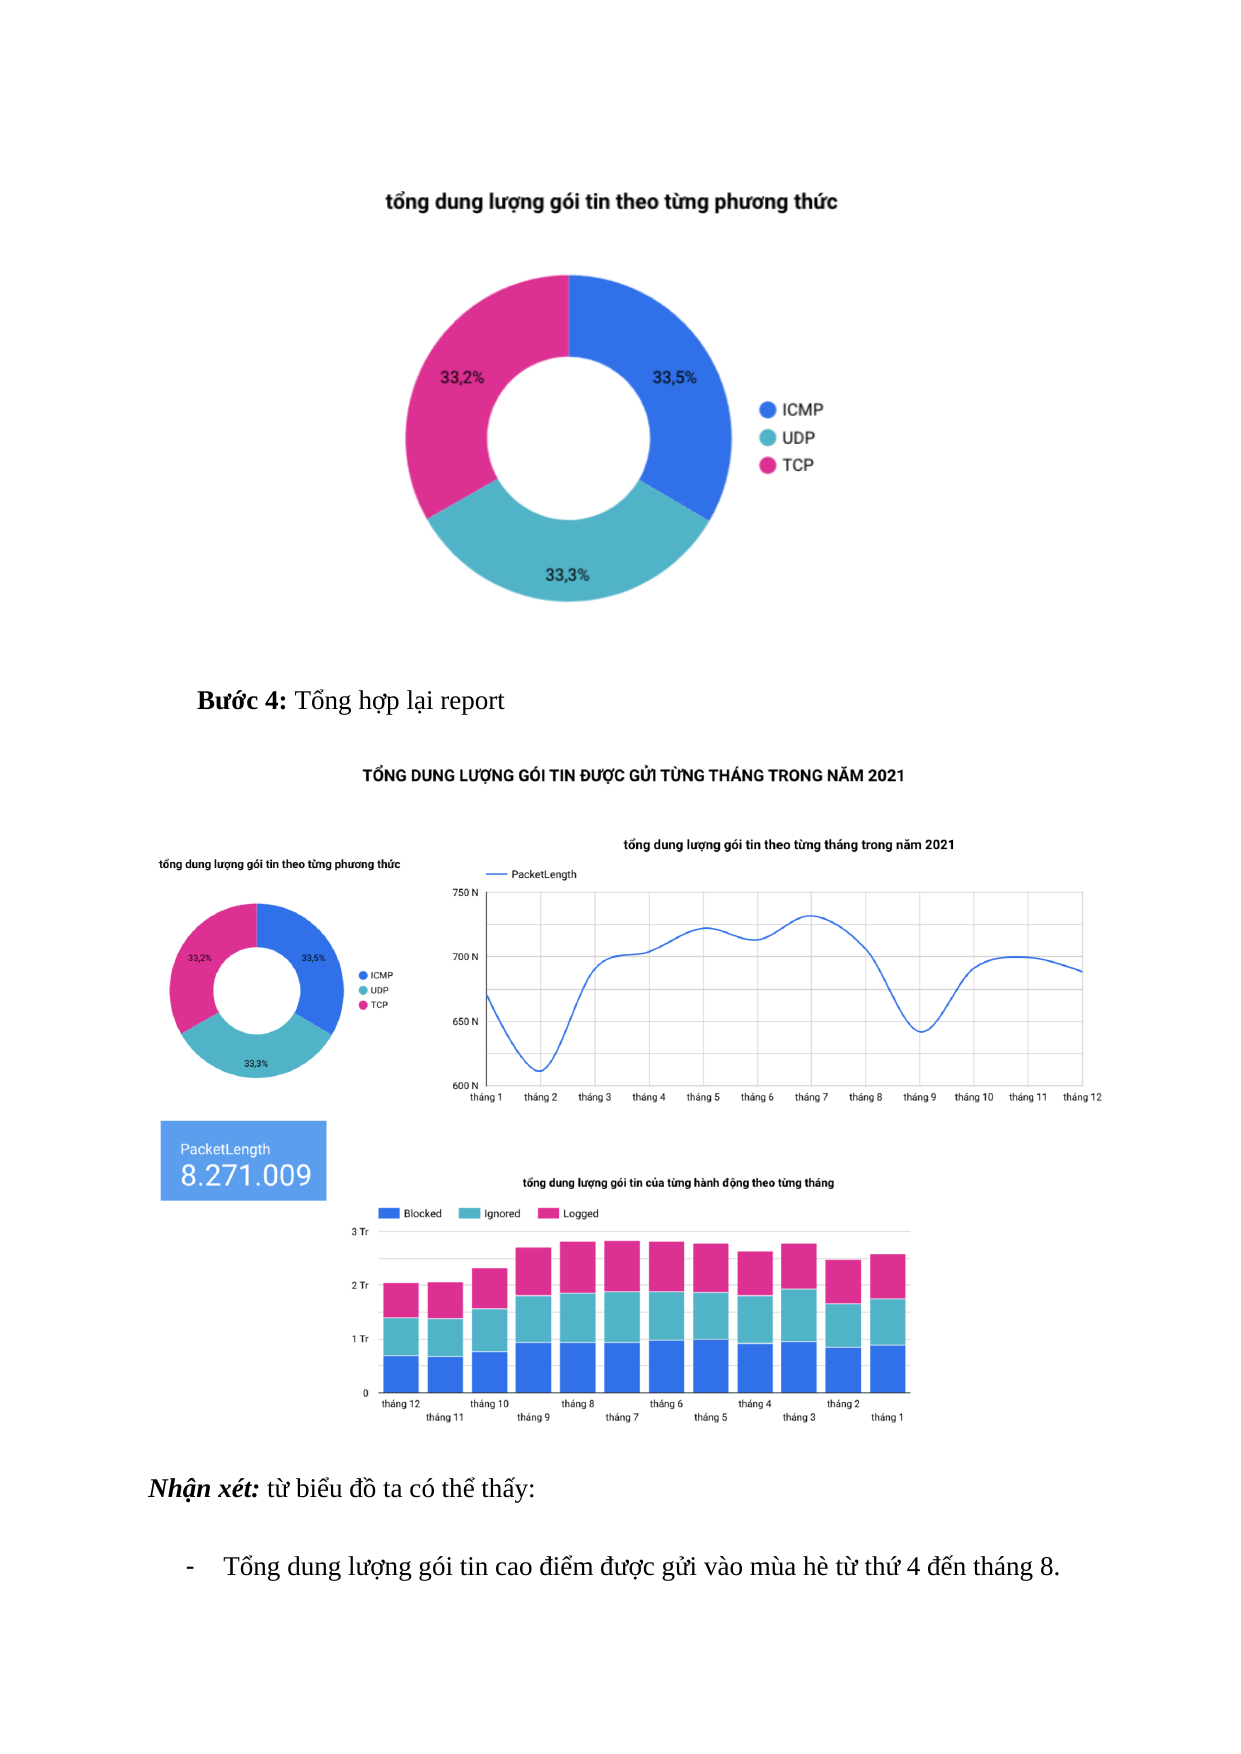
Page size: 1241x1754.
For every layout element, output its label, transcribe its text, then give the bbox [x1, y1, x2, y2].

text Bước 4: Tổng hợp lại report [122, 684, 1144, 715]
text Nhận xét: từ biểu đồ ta có thể thấy: [148, 1472, 1144, 1503]
picture [145, 747, 1121, 1434]
list Tổng dung lượng gói tin cao điểm được gửi vào mùa hè từ thứ 4 đến tháng 8. [186, 1535, 1144, 1591]
picture [358, 121, 907, 654]
